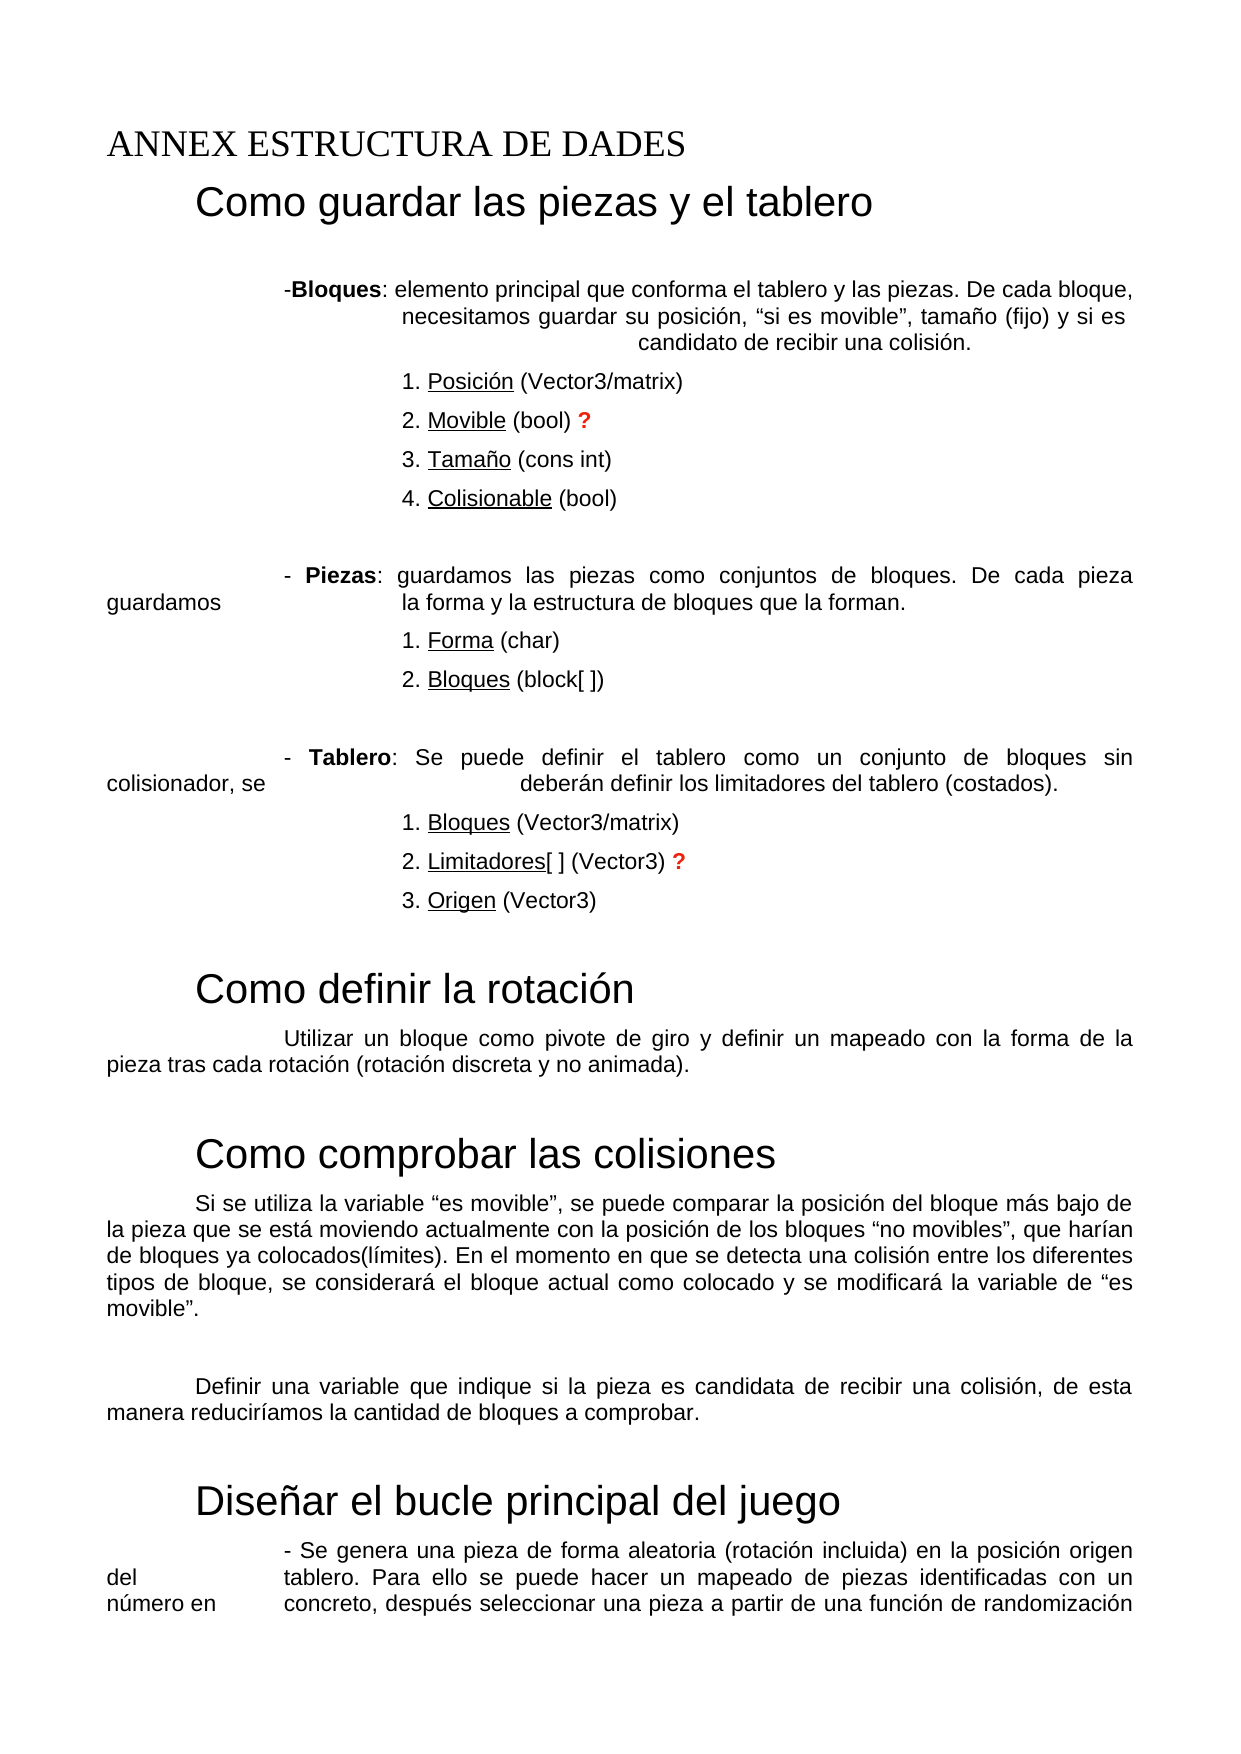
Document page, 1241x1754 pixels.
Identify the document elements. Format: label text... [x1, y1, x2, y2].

text Utilizar un bloque como pivote de giro y definir un mapeado con la forma de la pieza tras cada rotación (rotación discreta y no animada). [106, 1025, 1134, 1078]
text 1. Posición (Vector3/matrix) [106, 368, 1134, 394]
text -Bloques: elemento principal que conforma el tablero y las piezas. De cada bloque, necesitamos guardar su posición, “si es movible”, tamaño (fijo) y si es candidato de recibir una colisión. [106, 276, 1134, 356]
text Si se utiliza la variable “es movible”, se puede comparar la posición del bloque más bajo de la pieza que se está moviendo actualmente con la posición de los bloques “no movibles”, que harían de bloques ya colocados(límites). En el momento en que se detecta una colisión entre los diferentes tipos de bloque, se considerará el bloque actual como colocado y se modificará la variable de “es movible”. [106, 1189, 1134, 1321]
text 1. Bloques (Vector3/matrix) [106, 809, 1134, 836]
text 3. Tamaño (cons int) [106, 446, 1134, 472]
text - Piezas: guardamos las piezas como conjuntos de bloques. De cada pieza guardamos la forma y la estructura de bloques que la forman. [106, 562, 1134, 615]
text Diseñar el bucle principal del juego [106, 1477, 1134, 1525]
text Definir una variable que indique si la pieza es candidata de recibir una colisión, de esta manera reduciríamos la cantidad de bloques a comprobar. [106, 1373, 1134, 1425]
text 3. Origen (Vector3) [106, 887, 1134, 913]
text Como definir la rotación [106, 965, 1134, 1013]
text Como comprobar las colisiones [106, 1129, 1134, 1177]
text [106, 1537, 1134, 1616]
text 4. Colisionable (bool) [106, 484, 1134, 511]
text - Tablero: Se puede definir el tablero como un conjunto de bloques sin colisionador, se deberán definir los limitadores del tablero (costados). [106, 744, 1134, 797]
text 2. Limitadores[ ] (Vector3) ? [106, 848, 1134, 874]
text Como guardar las piezas y el tablero [106, 177, 1134, 225]
text 1. Forma (char) [106, 627, 1134, 654]
text ANNEX ESTRUCTURA DE DADES [106, 122, 1134, 165]
text 2. Movible (bool) ? [106, 407, 1134, 433]
text 2. Bloques (block[ ]) [106, 666, 1134, 693]
